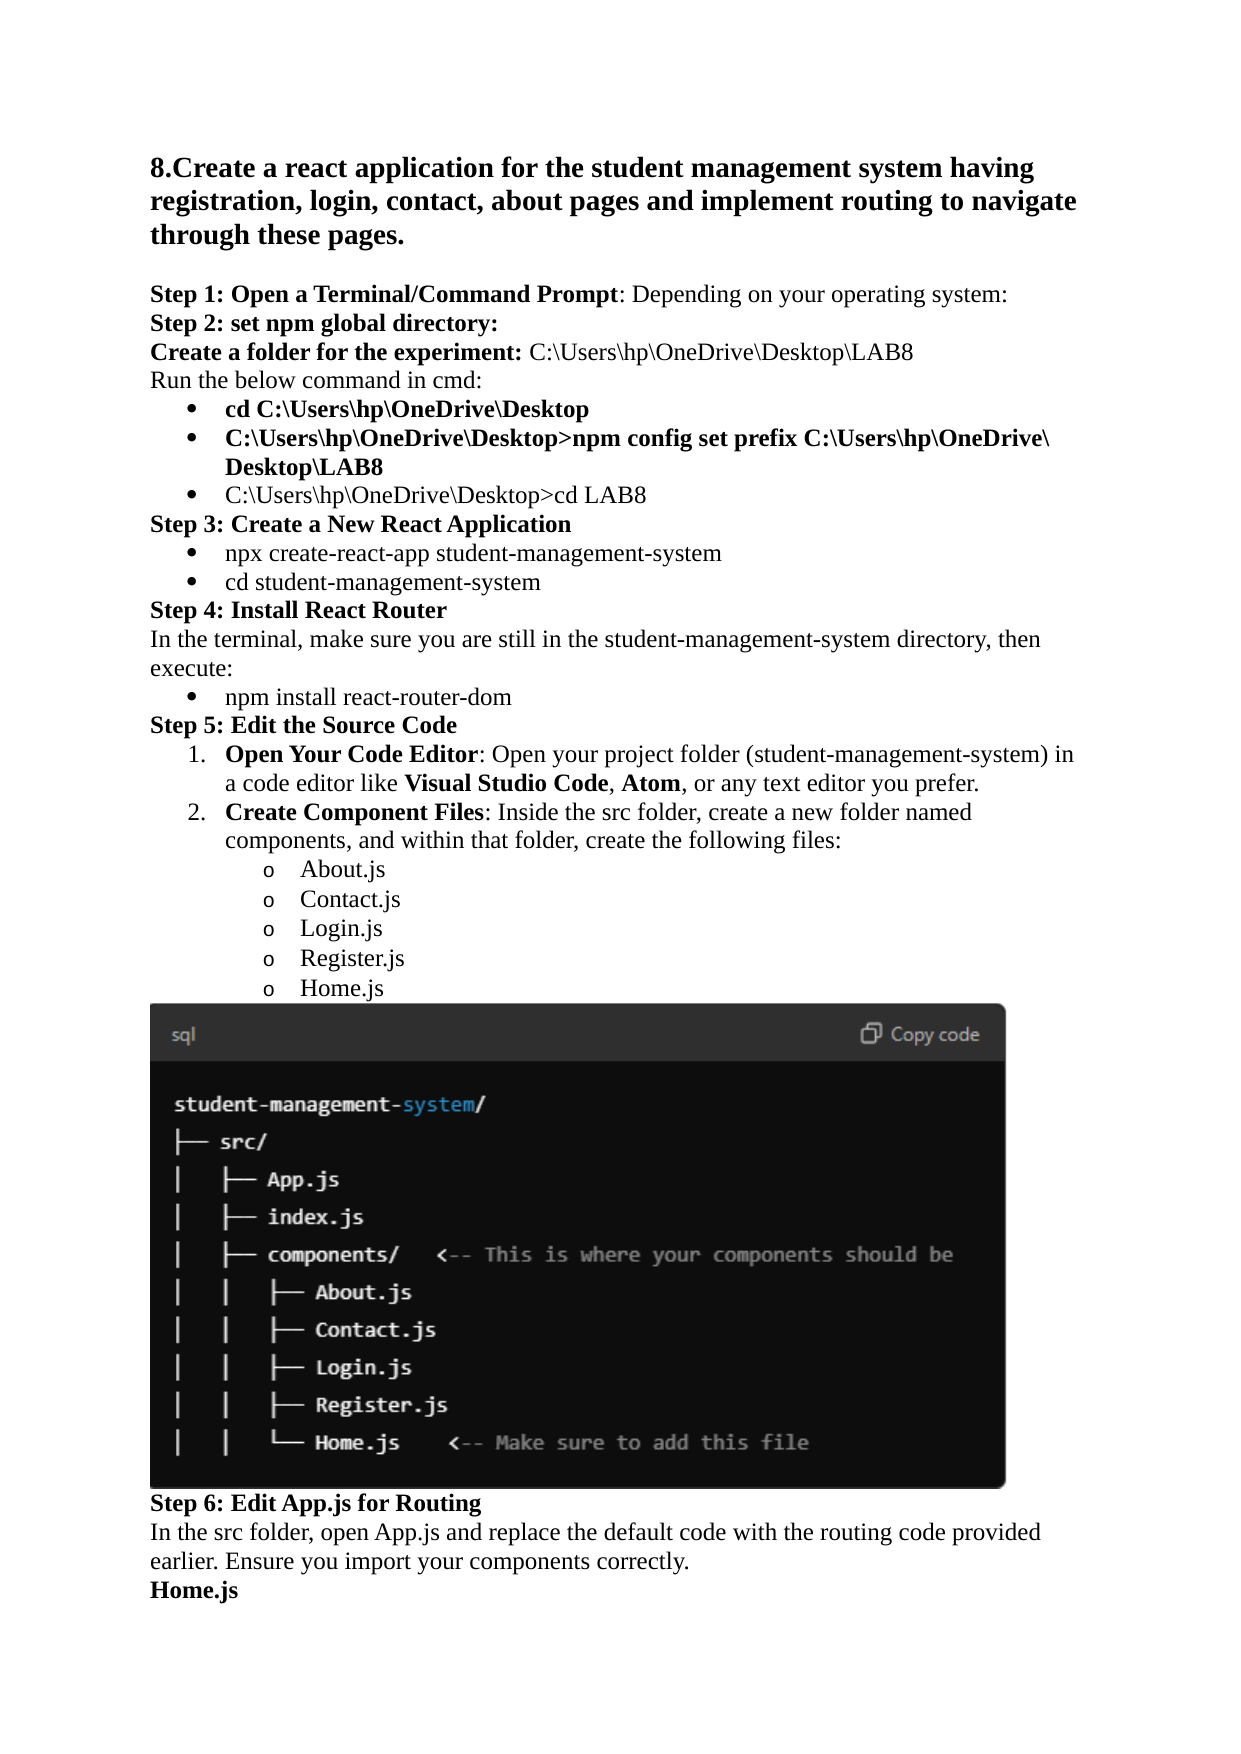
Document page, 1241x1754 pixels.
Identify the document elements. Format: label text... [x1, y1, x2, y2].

text In the terminal, make sure you are still in the student-management-system directory, then execute: [150, 624, 1090, 682]
list About.js [262, 854, 1090, 884]
text Create a folder for the experiment: C:\Users\hp\OneDrive\Desktop\LAB8 [150, 337, 1090, 366]
list npx create-react-app student-management-system [187, 538, 1090, 567]
list Login.js [262, 913, 1090, 943]
text Step 1: Open a Terminal/Command Prompt: Depending on your operating system: [150, 279, 1090, 308]
list Home.js [262, 973, 1090, 1002]
text Home.js [150, 1575, 1090, 1603]
list Register.js [262, 943, 1090, 973]
text In the src folder, open App.js and replace the default code with the routing code provided earlier. Ensure you import your components correctly. [150, 1517, 1090, 1575]
text Step 5: Edit the Source Code [150, 711, 1090, 739]
text 8.Create a react application for the student management system having registration, login, contact, about pages and implement routing to navigate through these pages. [150, 150, 1090, 251]
list cd C:\Users\hp\OneDrive\Desktop [187, 394, 1090, 423]
list cd student-management-system [187, 567, 1090, 596]
list C:\Users\hp\OneDrive\Desktop>npm config set prefix C:\Users\hp\OneDrive\Desktop\LAB8 [187, 423, 1090, 481]
picture [150, 1002, 1014, 1489]
list Create Component Files: Inside the src folder, create a new folder named components, and within that folder, create the following files: [187, 797, 1090, 854]
list C:\Users\hp\OneDrive\Desktop>cd LAB8 [187, 481, 1090, 509]
list Contact.js [262, 884, 1090, 913]
text Run the below command in cmd: [150, 366, 1090, 394]
list npm install react-router-dom [187, 682, 1090, 711]
text Step 2: set npm global directory: [150, 308, 1090, 337]
text Step 3: Create a New React Application [150, 509, 1090, 538]
text Step 4: Install React Router [150, 596, 1090, 624]
list Open Your Code Editor: Open your project folder (student-management-system) in a code editor like Visual Studio Code, Atom, or any text editor you prefer. [187, 739, 1090, 797]
text Step 6: Edit App.js for Routing [150, 1488, 1090, 1517]
